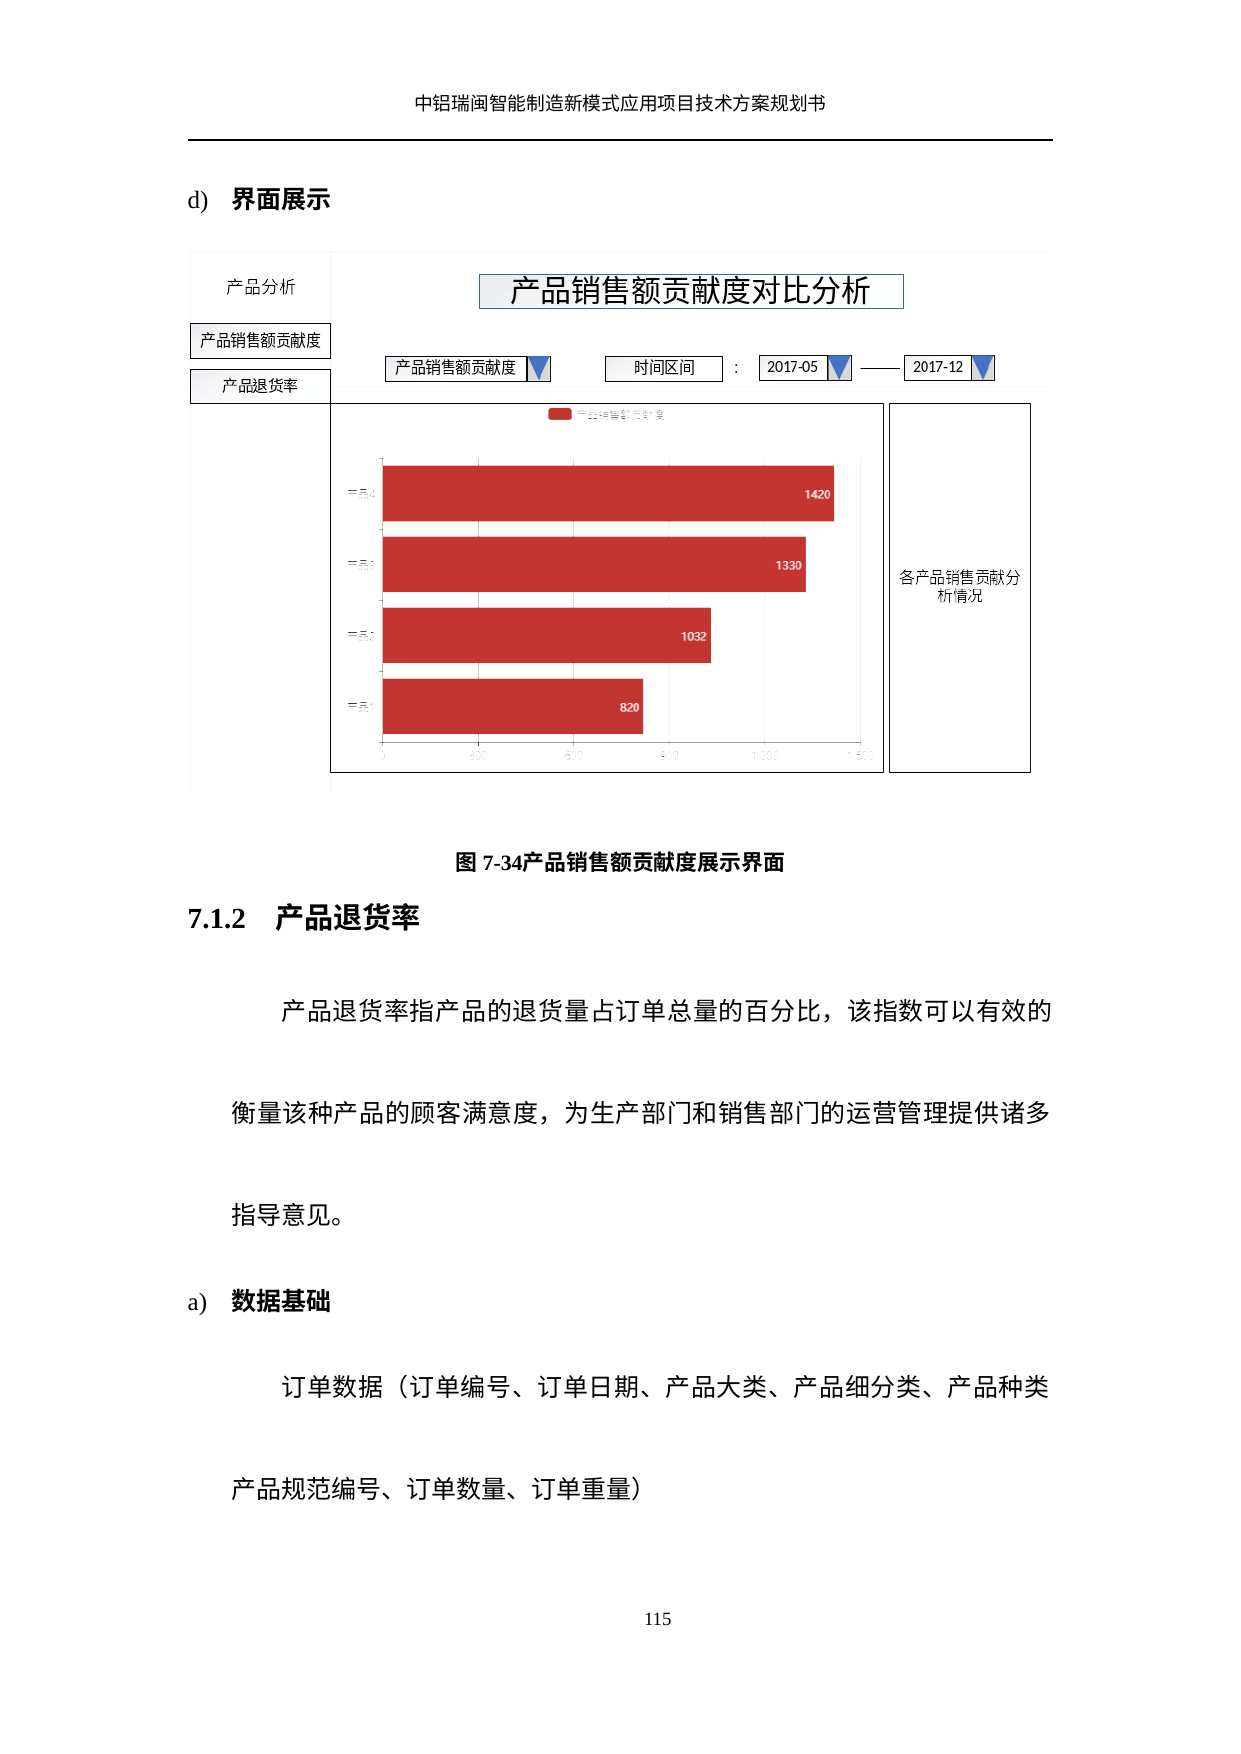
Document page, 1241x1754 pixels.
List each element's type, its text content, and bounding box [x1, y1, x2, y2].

text 产品退货率指产品的退货量占订单总量的百分比，该指数可以有效的衡量该种产品的顾客满意度，为生产部门和销售部门的运营管理提供诸多指导意见。 [231, 976, 1053, 1247]
subtitle 界面展示 [187, 164, 1053, 232]
subtitle 数据基础 [187, 1265, 1053, 1333]
subtitle 产品退货率 [187, 895, 1053, 937]
text 订单数据（订单编号、订单日期、产品大类、产品细分类、产品种类、产品规范编号、订单数量、订单重量） [231, 1351, 1053, 1521]
